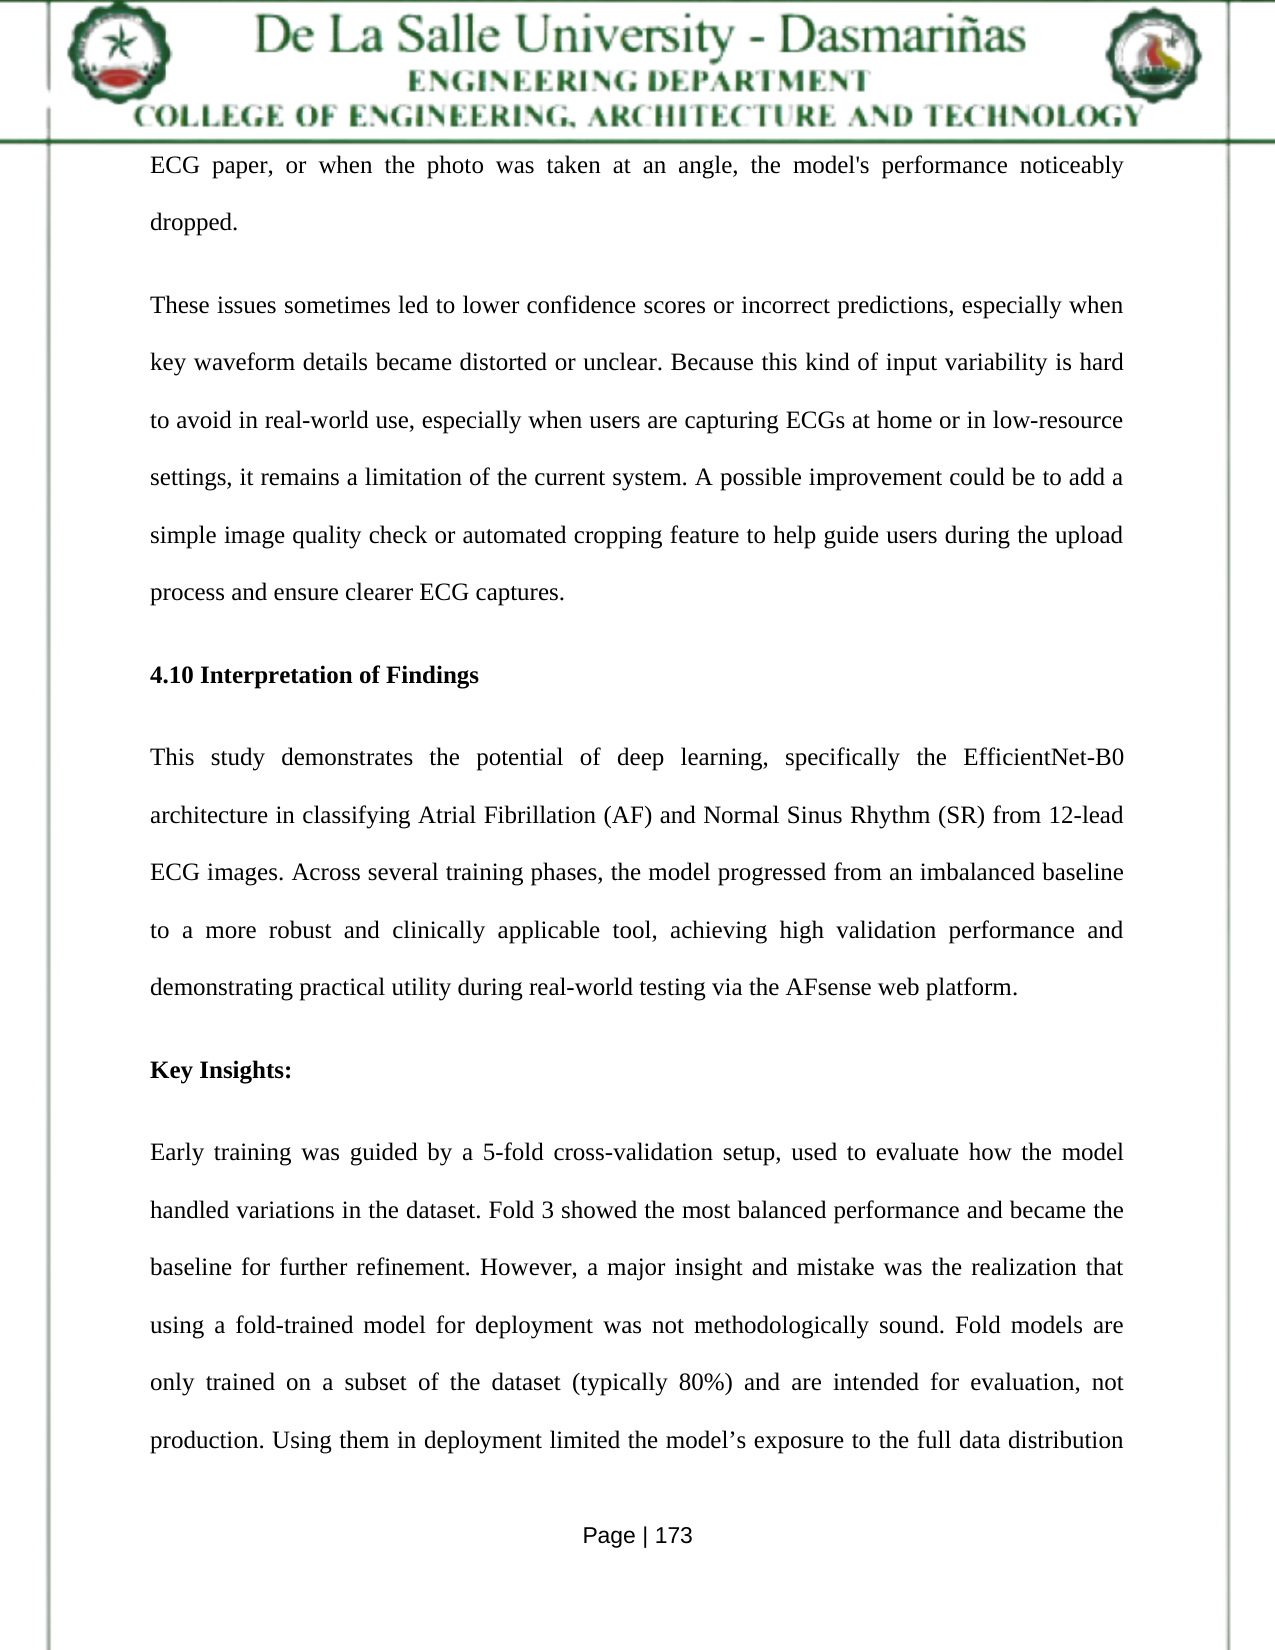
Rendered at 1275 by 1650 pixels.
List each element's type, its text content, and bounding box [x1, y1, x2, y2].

picture [0, 0, 1275, 1650]
text These issues sometimes led to lower confidence scores or incorrect predictions, especially when key waveform details became distorted or unclear. Because this kind of input variability is hard to avoid in real-world use, especially when users are capturing ECGs at home or in low-resource settings, it remains a limitation of the current system. A possible improvement could be to add a simple image quality check or automated cropping feature to help guide users during the upload process and ensure clearer ECG captures. [150, 290, 1125, 606]
subtitle Key Insights: [150, 1055, 1125, 1084]
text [150, 150, 1125, 236]
text This study demonstrates the potential of deep learning, specifically the EfficientNet-B0 architecture in classifying Atrial Fibrillation (AF) and Normal Sinus Rhythm (SR) from 12-lead ECG images. Across several training phases, the model progressed from an imbalanced baseline to a more robust and clinically applicable tool, achieving high validation performance and demonstrating practical utility during real-world testing via the AFsense web platform. [150, 742, 1125, 1001]
text 4.10 Interpretation of Findings [150, 660, 1125, 689]
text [150, 1137, 1125, 1454]
